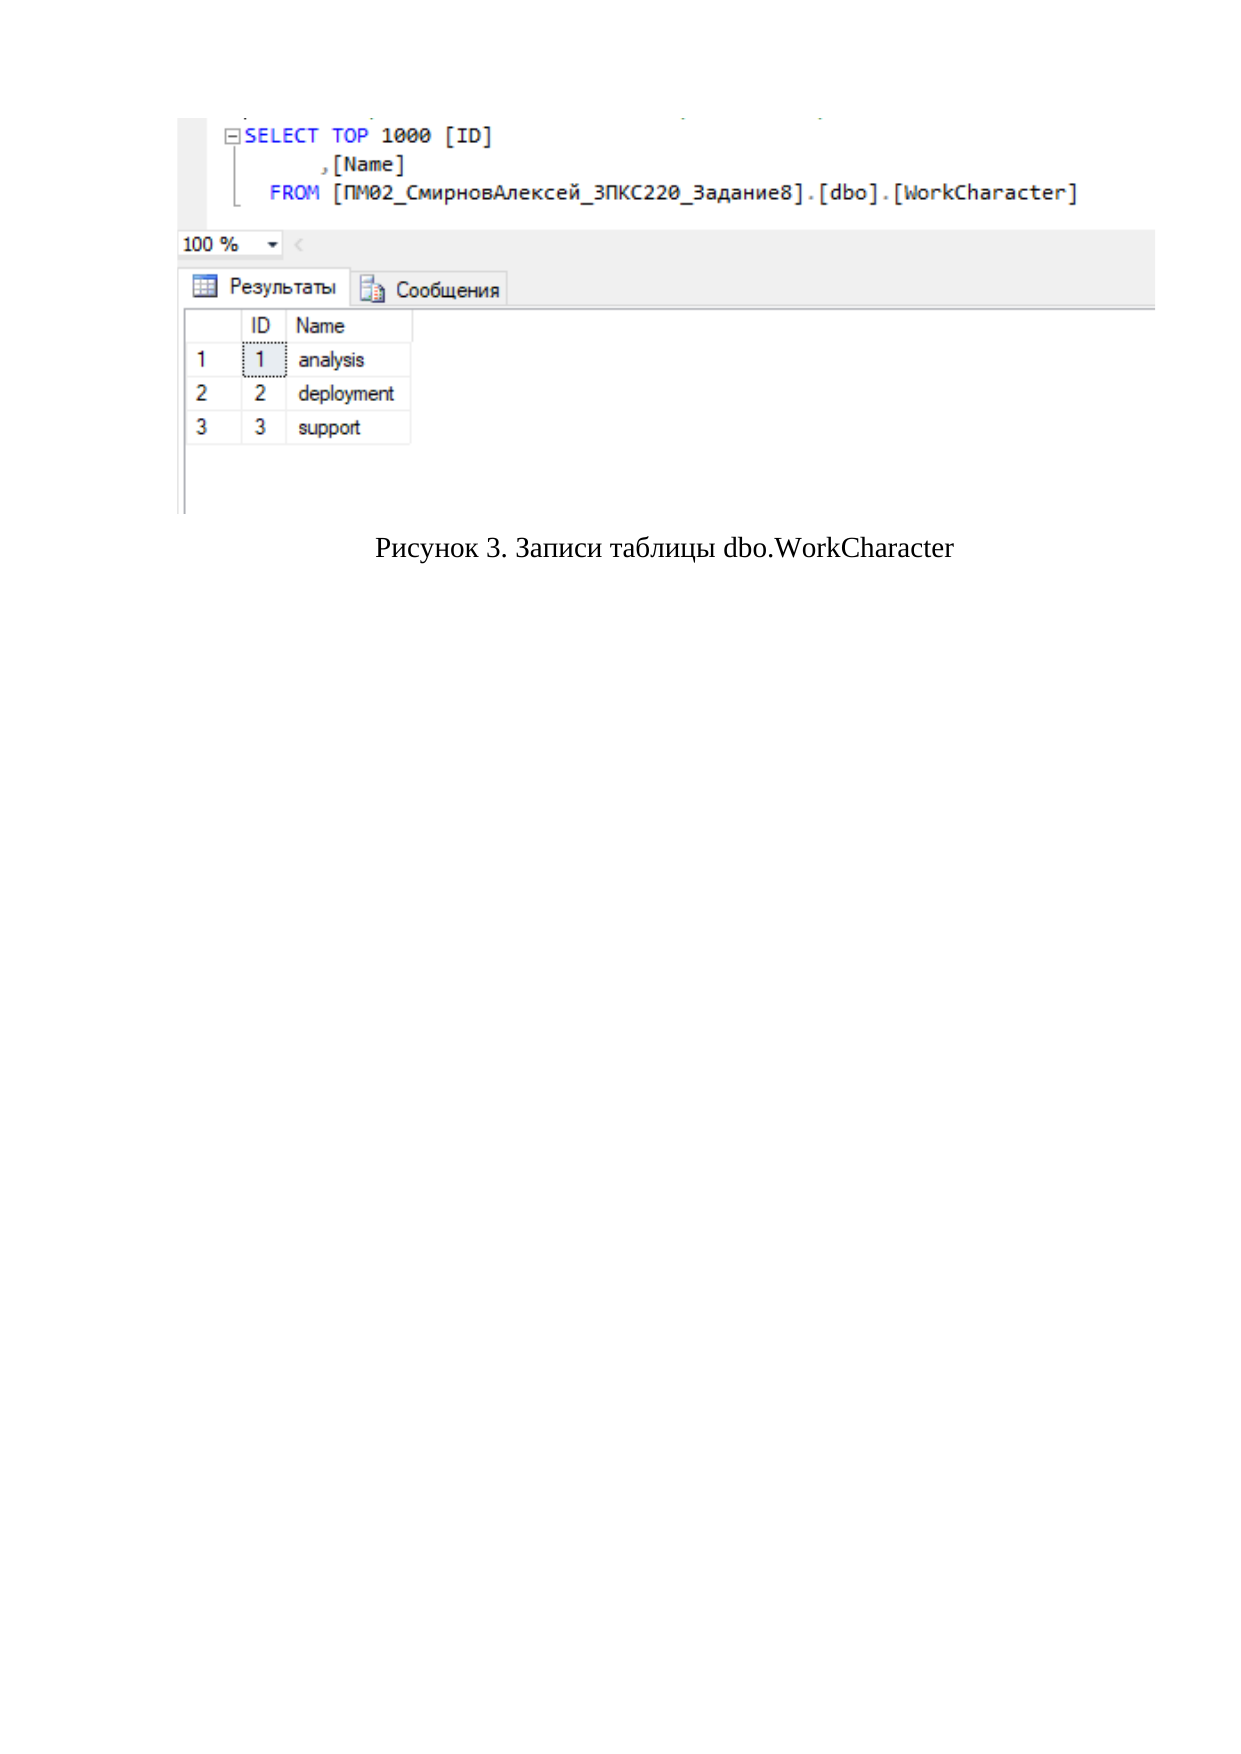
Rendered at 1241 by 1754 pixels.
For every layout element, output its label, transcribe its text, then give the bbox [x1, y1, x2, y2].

picture [177, 118, 1156, 514]
text Рисунок 3. Записи таблицы dbo.WorkCharacter [177, 530, 1152, 563]
